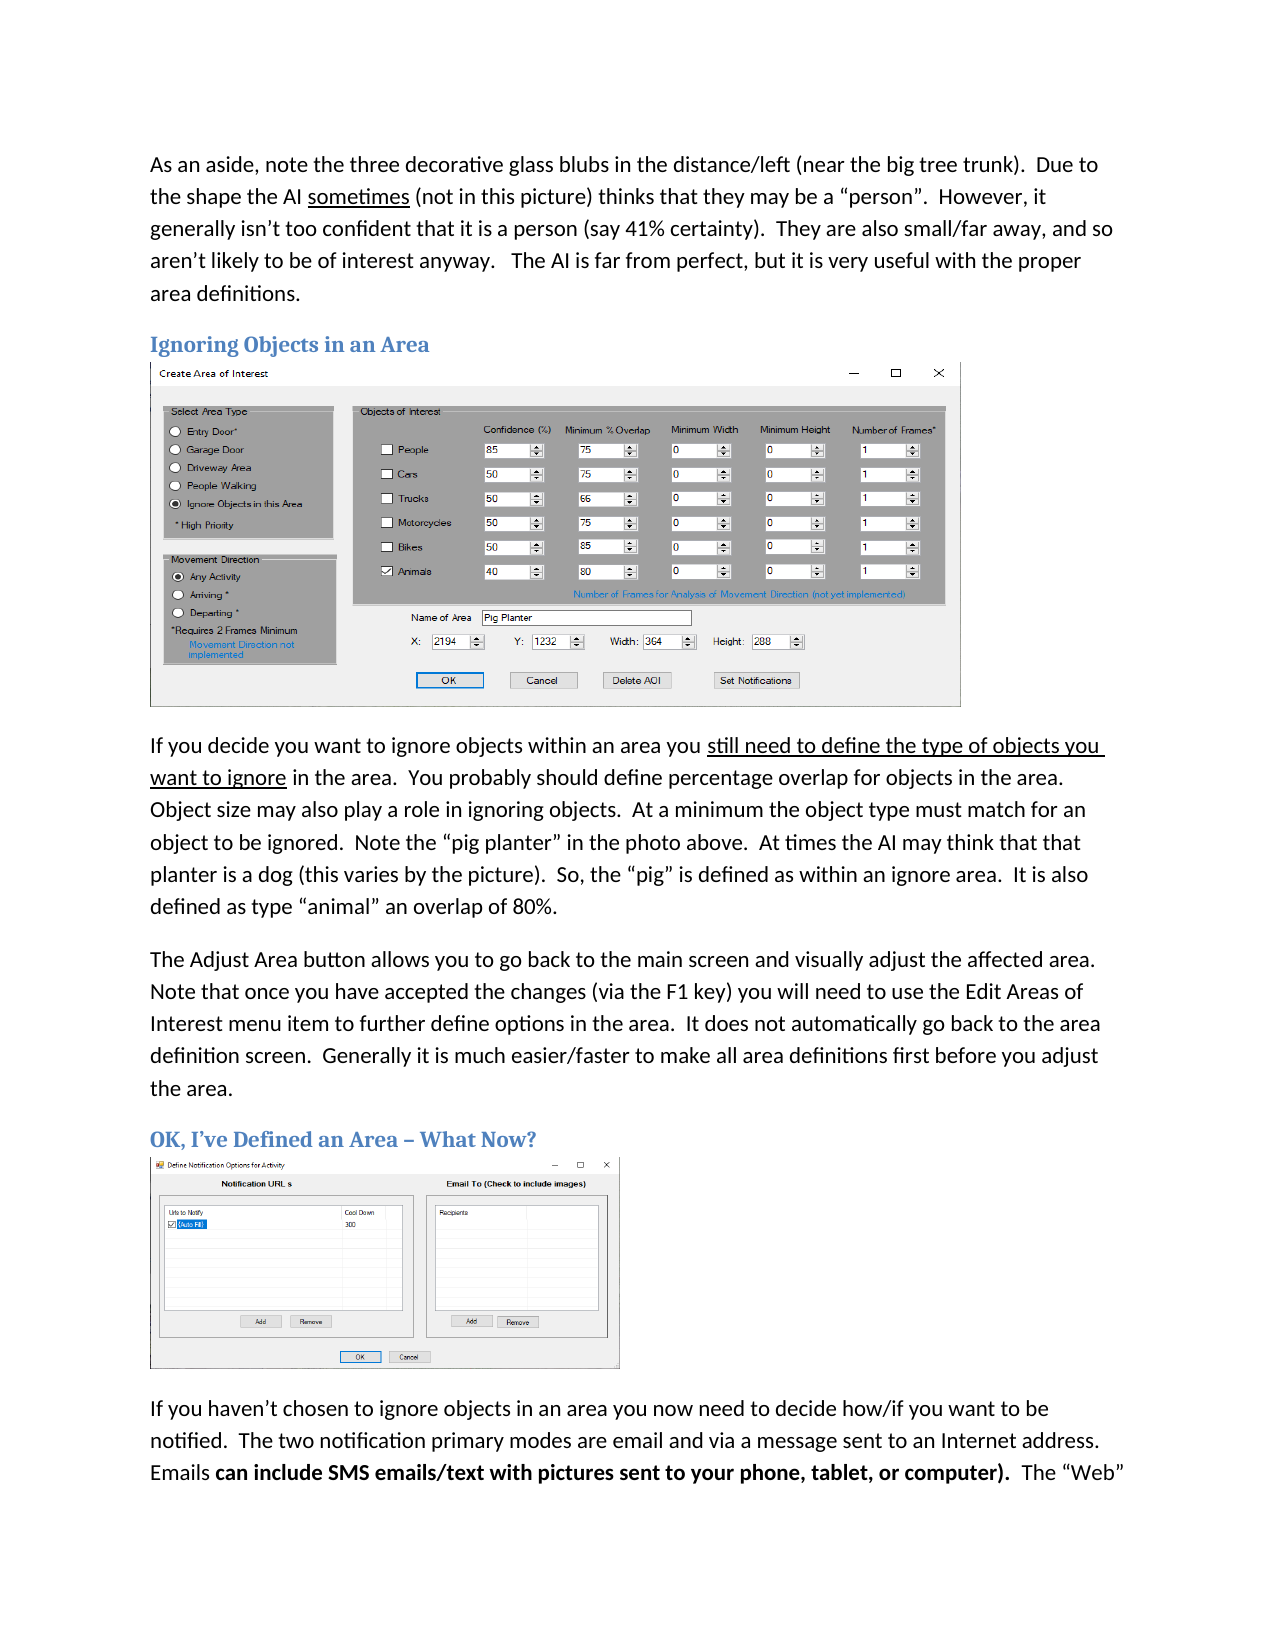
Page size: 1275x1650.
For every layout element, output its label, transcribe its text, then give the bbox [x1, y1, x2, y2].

picture [150, 362, 961, 707]
subtitle OK, I’ve Defined an Area – What Now? [150, 1127, 1125, 1153]
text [150, 1394, 1125, 1486]
text If you decide you want to ignore objects within an area you still need to define the type of objects you want to ignore in the area. You probably should define percentage overlap for objects in the area. Object size may also play a role in ignoring objects. At a minimum the object type must match for an object to be ignored. Note the “pig planter” in the photo above. At times the AI may think that that planter is a dog (this varies by the picture). So, the “pig” is defined as within an ignore area. It is also defined as type “animal” an overlap of 80%. [150, 731, 1125, 920]
subtitle Ignoring Objects in an Area [150, 332, 1125, 358]
text The Adjust Area button allows you to go back to the main screen and visually adjust the affected area. Note that once you have accepted the changes (via the F1 key) you will need to use the Edit Areas of Interest menu item to further define options in the area. It does not automatically go back to the area definition screen. Generally it is much easier/faster to make all area definitions first before you adjust the area. [150, 945, 1125, 1102]
picture [150, 1157, 620, 1369]
text As an aside, note the three decorative glass blubs in the distance/left (near the big tree trunk). Due to the shape the AI sometimes (not in this picture) thinks that they may be a “person”. However, it generally isn’t too confident that it is a person (say 41% certainty). They are also small/far away, and so aren’t likely to be of interest anyway. The AI is far from perfect, but it is very useful with the proper area definitions. [150, 150, 1125, 307]
